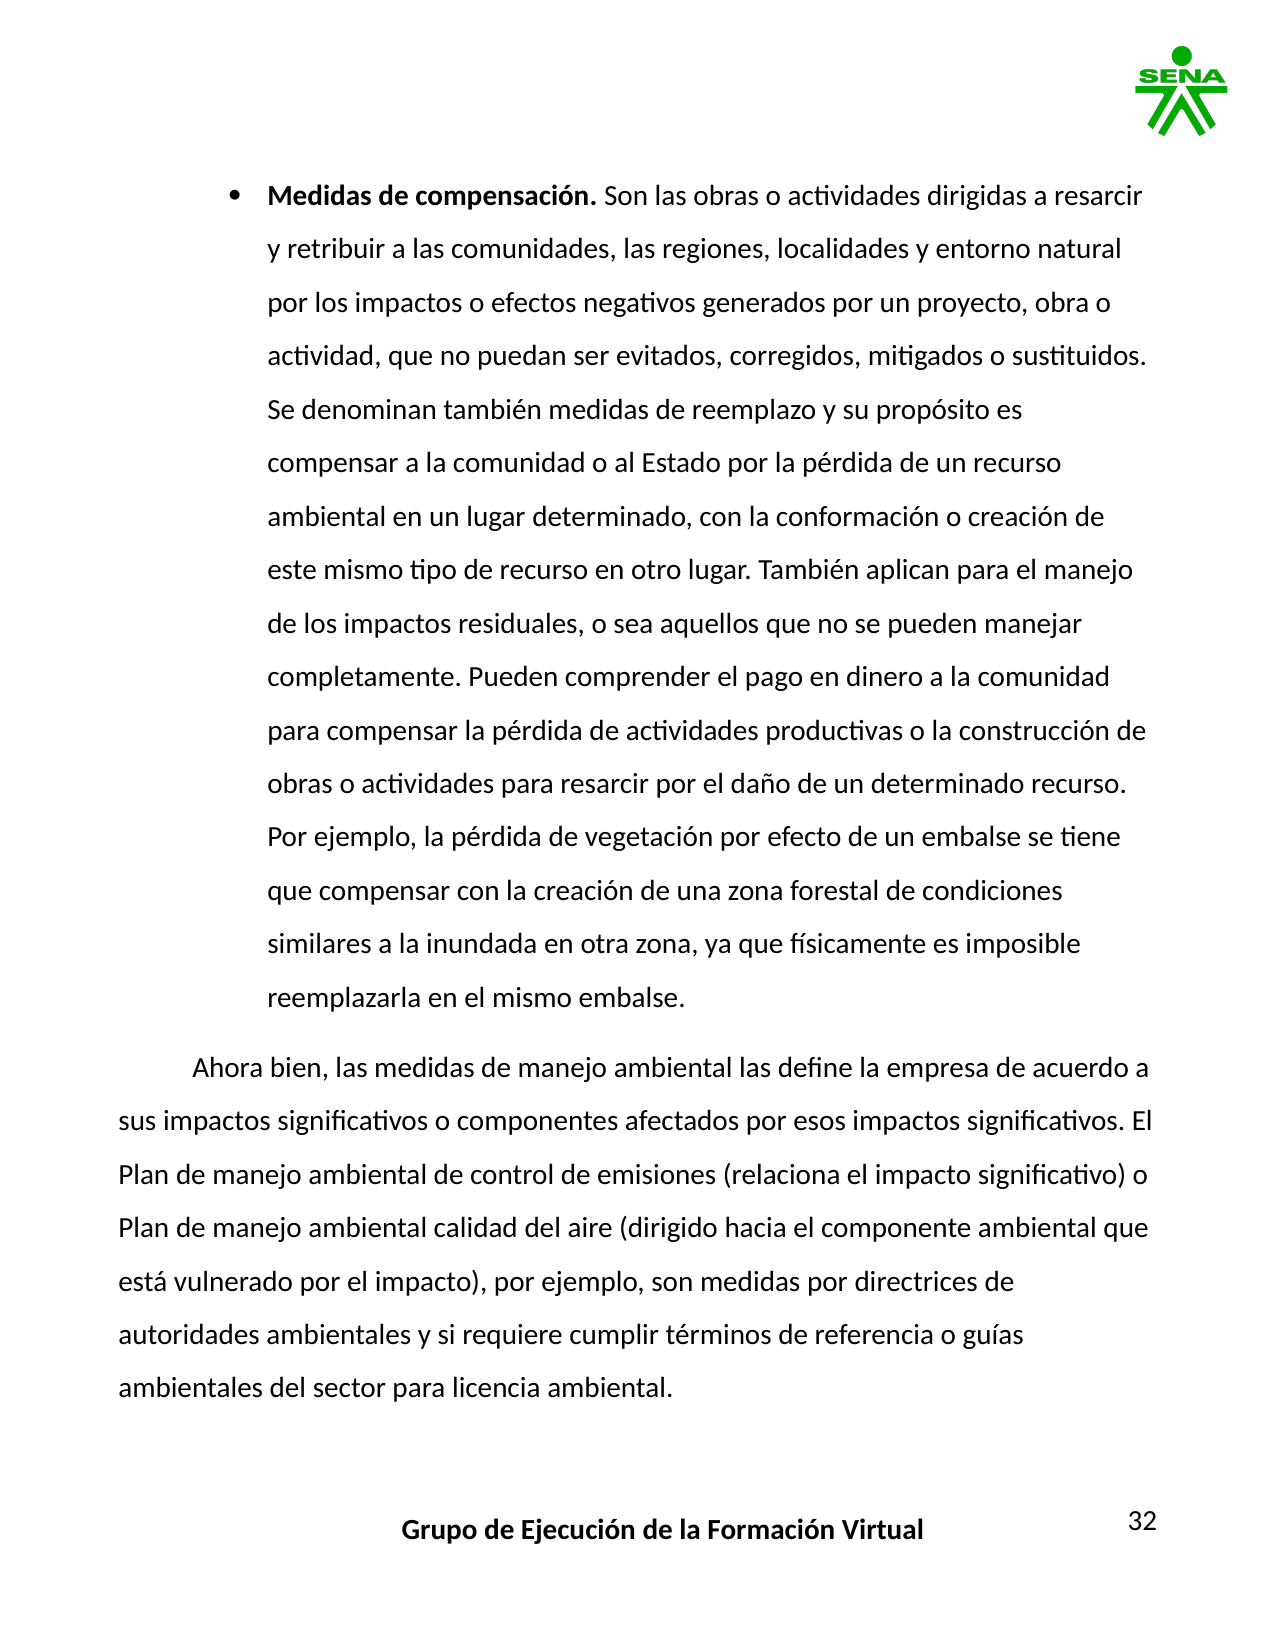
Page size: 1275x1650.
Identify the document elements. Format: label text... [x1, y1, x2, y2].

text Ahora bien, las medidas de manejo ambiental las define la empresa de acuerdo a sus impactos significativos o componentes afectados por esos impactos significativos. El Plan de manejo ambiental de control de emisiones (relaciona el impacto significativo) o Plan de manejo ambiental calidad del aire (dirigido hacia el componente ambiental que está vulnerado por el impacto), por ejemplo, son medidas por directrices de autoridades ambientales y si requiere cumplir términos de referencia o guías ambientales del sector para licencia ambiental. [118, 1049, 1157, 1405]
list Por ejemplo, la pérdida de vegetación por efecto de un embalse se tiene que compensar con la creación de una zona forestal de condiciones similares a la inundada en otra zona, ya que físicamente es imposible reemplazarla en el mismo embalse. [267, 818, 1157, 1014]
list Medidas de compensación. Son las obras o actividades dirigidas a resarcir y retribuir a las comunidades, las regiones, localidades y entorno natural por los impactos o efectos negativos generados por un proyecto, obra o actividad, que no puedan ser evitados, corregidos, mitigados o sustituidos. Se denominan también medidas de reemplazo y su propósito es compensar a la comunidad o al Estado por la pérdida de un recurso ambiental en un lugar determinado, con la conformación o creación de este mismo tipo de recurso en otro lugar. También aplican para el manejo de los impactos residuales, o sea aquellos que no se pueden manejar completamente. Pueden comprender el pago en dinero a la comunidad para compensar la pérdida de actividades productivas o la construcción de obras o actividades para resarcir por el daño de un determinado recurso. [229, 177, 1157, 801]
picture [1135, 46, 1228, 136]
